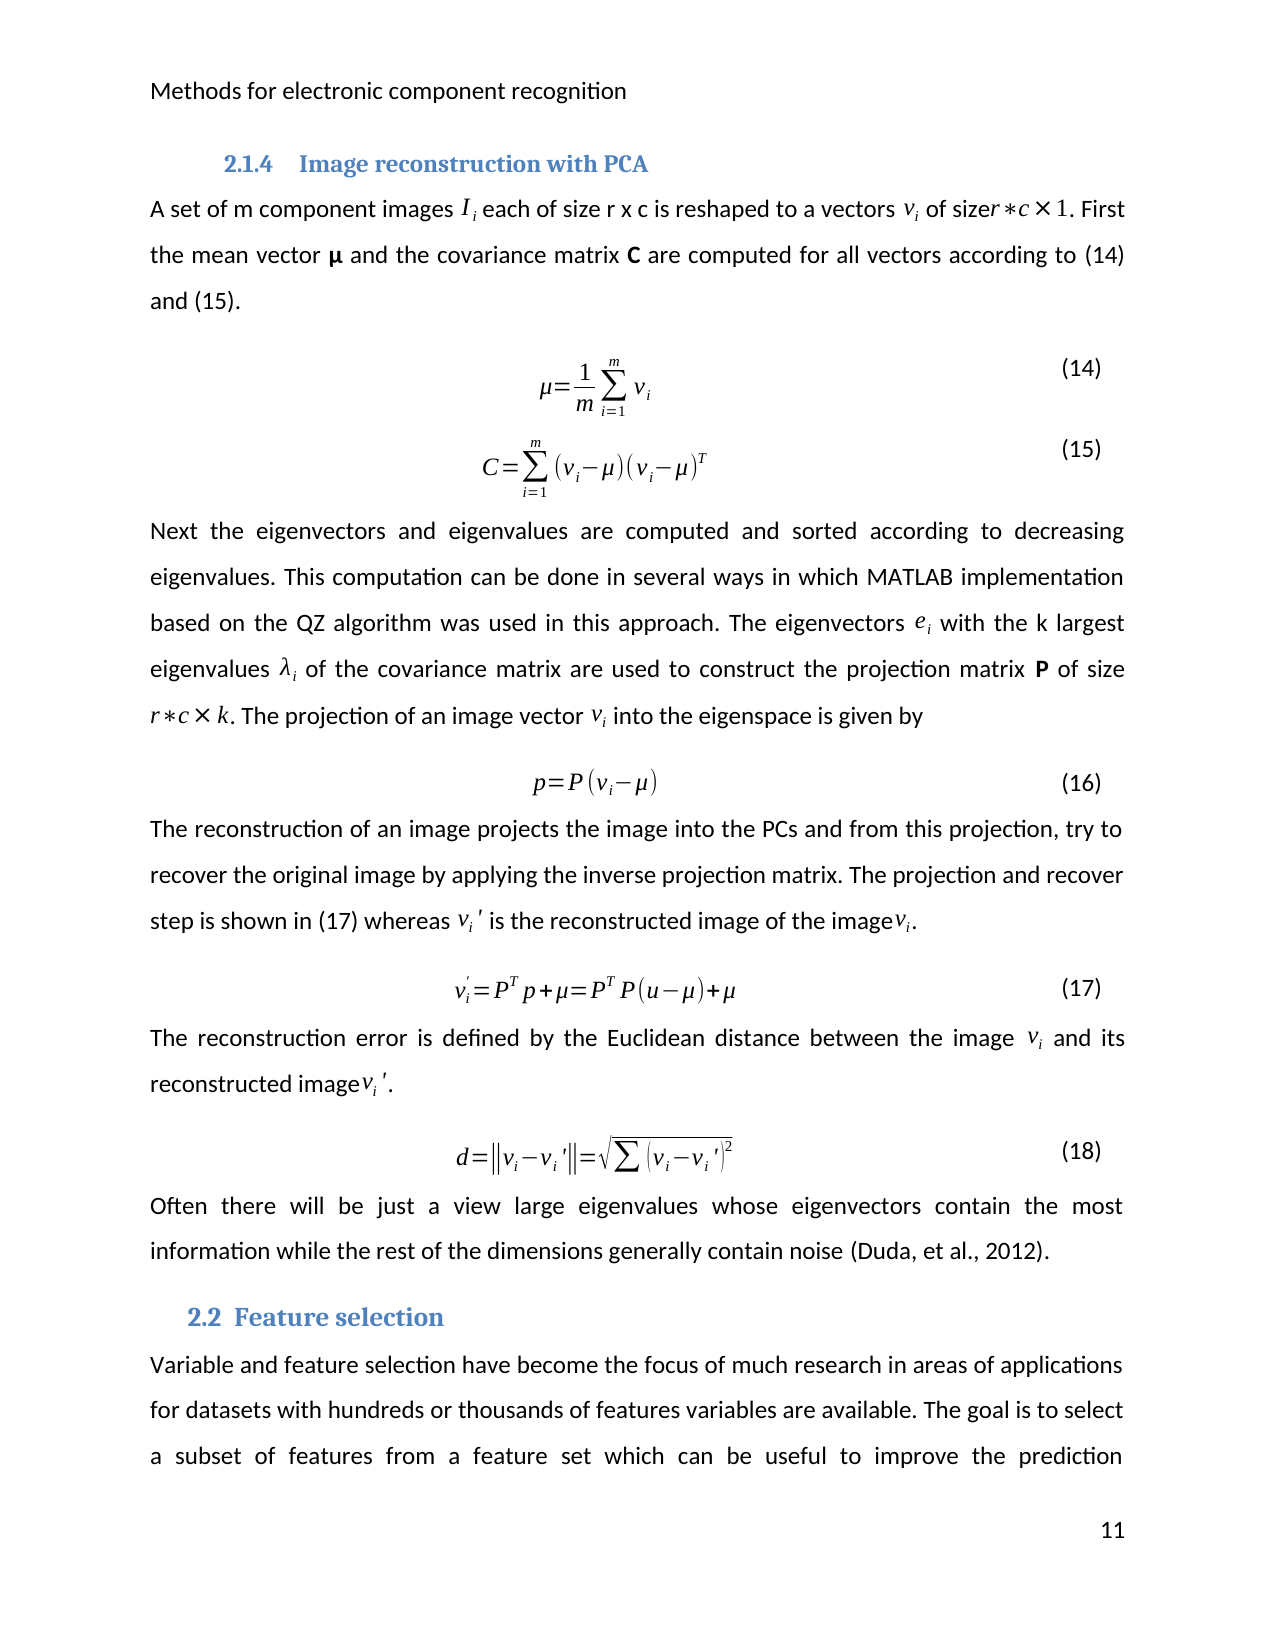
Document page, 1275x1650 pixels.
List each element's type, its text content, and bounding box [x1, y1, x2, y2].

table_header [139, 352, 1050, 433]
text The reconstruction of an image projects the image into the PCs and from this projection, try to recover the original image by applying the inverse projection matrix. The projection and recover step is shown in (17) whereas is the reconstructed image of the image. [150, 813, 1125, 936]
table_header [139, 1135, 1050, 1190]
text The reconstruction error is defined by the Euclidean distance between the image and its reconstructed image. [150, 1021, 1125, 1099]
text Often there will be just a view large eigenvalues whose eigenvectors contain the most information while the rest of the dimensions generally contain noise . [150, 1190, 1125, 1266]
text Next the eigenvectors and eigenvalues are computed and sorted according to decreasing eigenvalues. This computation can be done in several ways in which MATLAB implementation based on the QZ algorithm was used in this approach. The eigenvectors with the k largest eigenvalues of the covariance matrix are used to construct the projection matrix P of size. The projection of an image vector into the eigenspace is given by [150, 515, 1125, 731]
subtitle Image reconstruction with PCA [224, 150, 1125, 179]
table_header [139, 767, 1050, 813]
table_header [139, 972, 1050, 1021]
subtitle Feature selection [187, 1302, 1125, 1333]
text A set of m component images each of size r x c is reshaped to a vectors of size. First the mean vector μ and the covariance matrix C are computed for all vectors according to (14) and (15). [150, 193, 1125, 316]
table_cell [139, 434, 1050, 515]
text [150, 1349, 1125, 1471]
